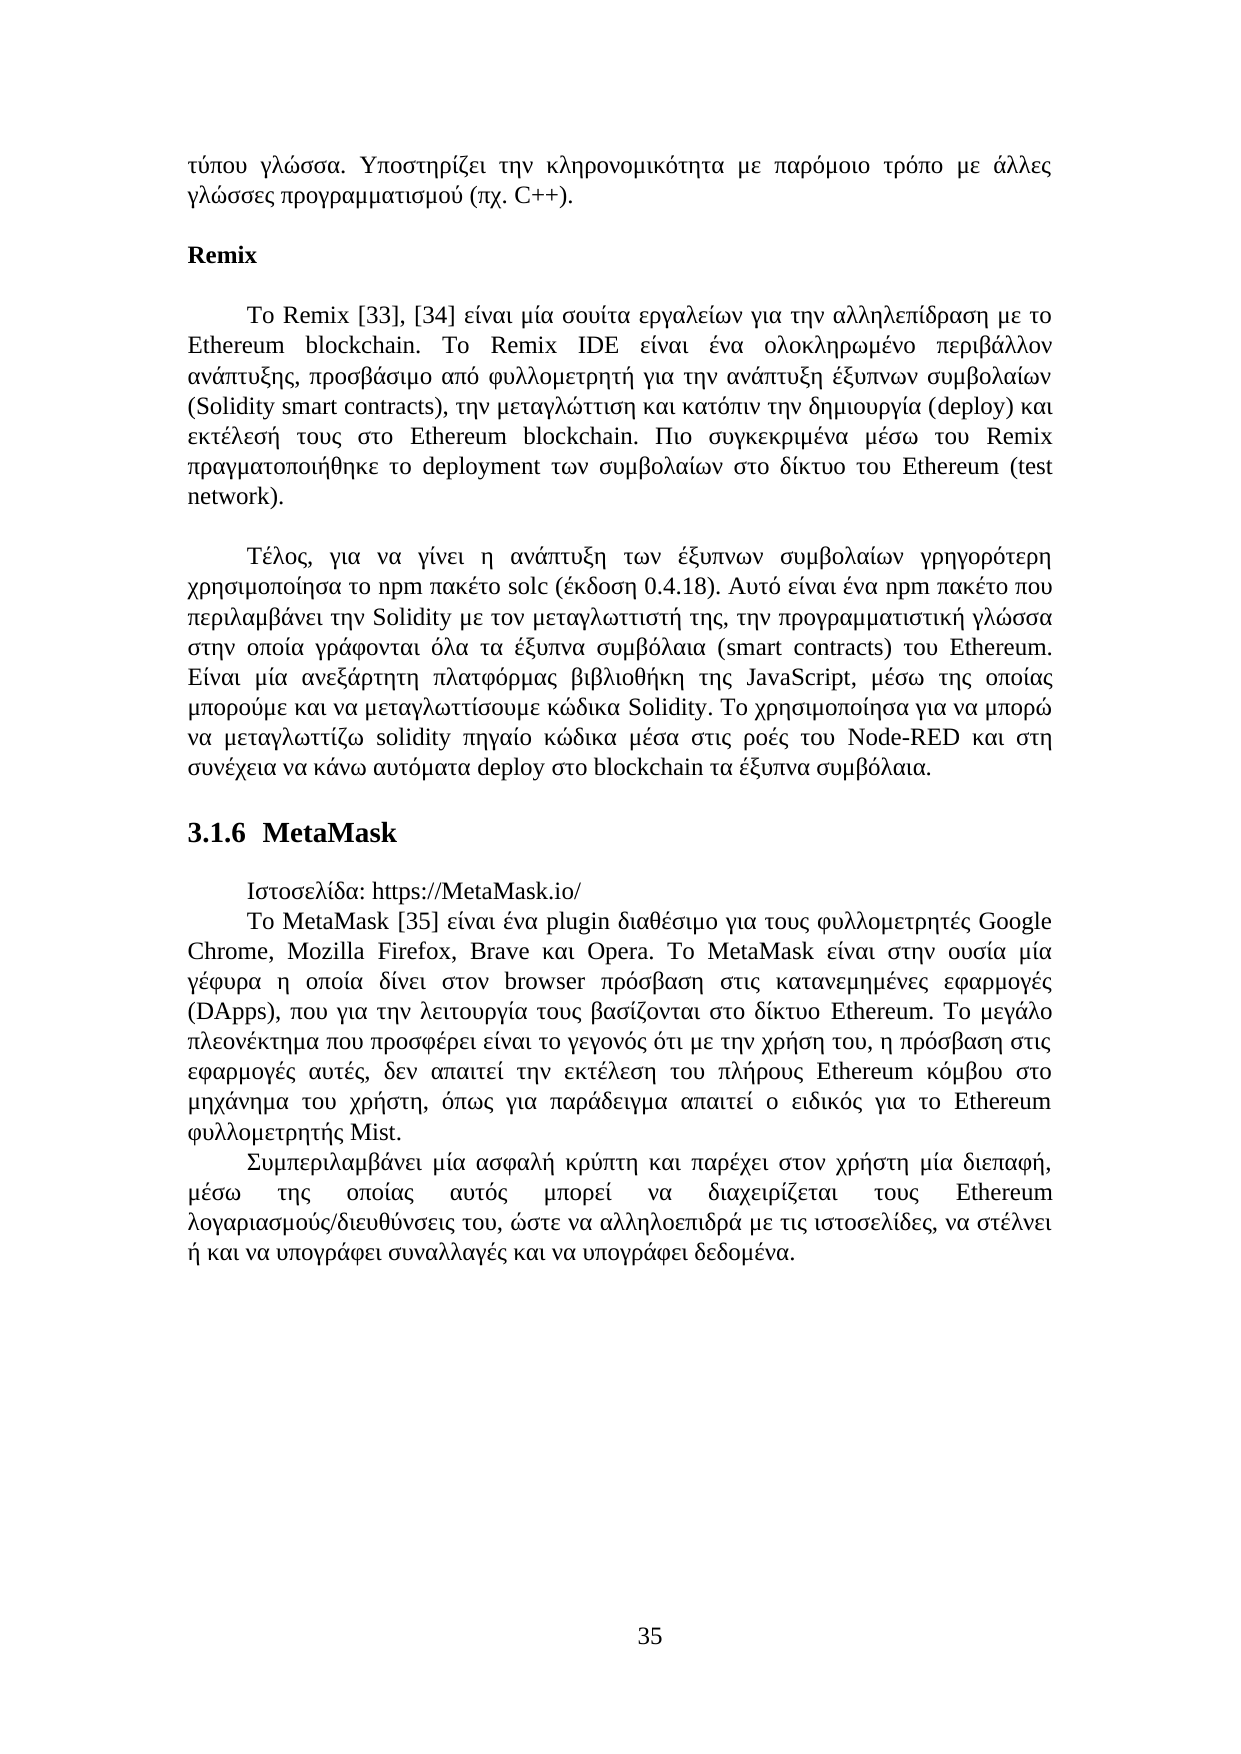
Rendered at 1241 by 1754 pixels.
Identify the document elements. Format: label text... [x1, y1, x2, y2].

text Συμπεριλαμβάνει μία ασφαλή κρύπτη και παρέχει στον χρήστη μία διεπαφή, μέσω της οποίας αυτός μπορεί να διαχειρίζεται τους Ethereum λογαριασμούς/διευθύνσεις του, ώστε να αλληλοεπιδρά με τις ιστοσελίδες, να στέλνει ή και να υπογράφει συναλλαγές και να υπογράφει δεδομένα. [187, 1147, 1053, 1266]
text Το Remix , είναι μία σουίτα εργαλείων για την αλληλεπίδραση με το Ethereum blockchain. Το Remix IDE είναι ένα ολοκληρωμένο περιβάλλον ανάπτυξης, προσβάσιμο από φυλλομετρητή για την ανάπτυξη έξυπνων συμβολαίων (Solidity smart contracts), την μεταγλώττιση και κατόπιν την δημιουργία (deploy) και εκτέλεσή τους στο Ethereum blockchain. Πιο συγκεκριμένα μέσω του Remix πραγματοποιήθηκε το deployment των συμβολαίων στο δίκτυο του Ethereum (test network). [187, 301, 1053, 510]
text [187, 150, 1053, 209]
text Τέλος, για να γίνει η ανάπτυξη των έξυπνων συμβολαίων γρηγορότερη χρησιμοποίησα το npm πακέτο solc (έκδοση 0.4.18). Αυτό είναι ένα npm πακέτο που περιλαμβάνει την Solidity με τον μεταγλωττιστή της, την προγραμματιστική γλώσσα στην οποία γράφονται όλα τα έξυπνα συμβόλαια (smart contracts) του Ethereum. Είναι μία ανεξάρτητη πλατφόρμας βιβλιοθήκη της JavaScript, μέσω της οποίας μπορούμε και να μεταγλωττίσουμε κώδικα Solidity. Το χρησιμοποίησα για να μπορώ να μεταγλωττίζω solidity πηγαίο κώδικα μέσα στις ροές του Node-RED και στη συνέχεια να κάνω αυτόματα deploy στο blockchain τα έξυπνα συμβόλαια. [187, 541, 1053, 781]
text Ιστοσελίδα: https://MetaMask.io/ [187, 876, 1053, 904]
text Το MetaMask είναι ένα plugin διαθέσιμο για τους φυλλομετρητές Google Chrome, Mozilla Firefox, Brave και Opera. Το MetaMask είναι στην ουσία μία γέφυρα η οποία δίνει στον browser πρόσβαση στις κατανεμημένες εφαρμογές (DApps), που για την λειτουργία τους βασίζονται στο δίκτυο Ethereum. Το μεγάλο πλεονέκτημα που προσφέρει είναι το γεγονός ότι με την χρήση του, η πρόσβαση στις εφαρμογές αυτές, δεν απαιτεί την εκτέλεση του πλήρους Ethereum κόμβου στο μηχάνημα του χρήστη, όπως για παράδειγμα απαιτεί ο ειδικός για το Ethereum φυλλομετρητής Mist. [187, 906, 1053, 1145]
subtitle MetaMask [187, 816, 1053, 849]
text Remix [187, 240, 1053, 269]
